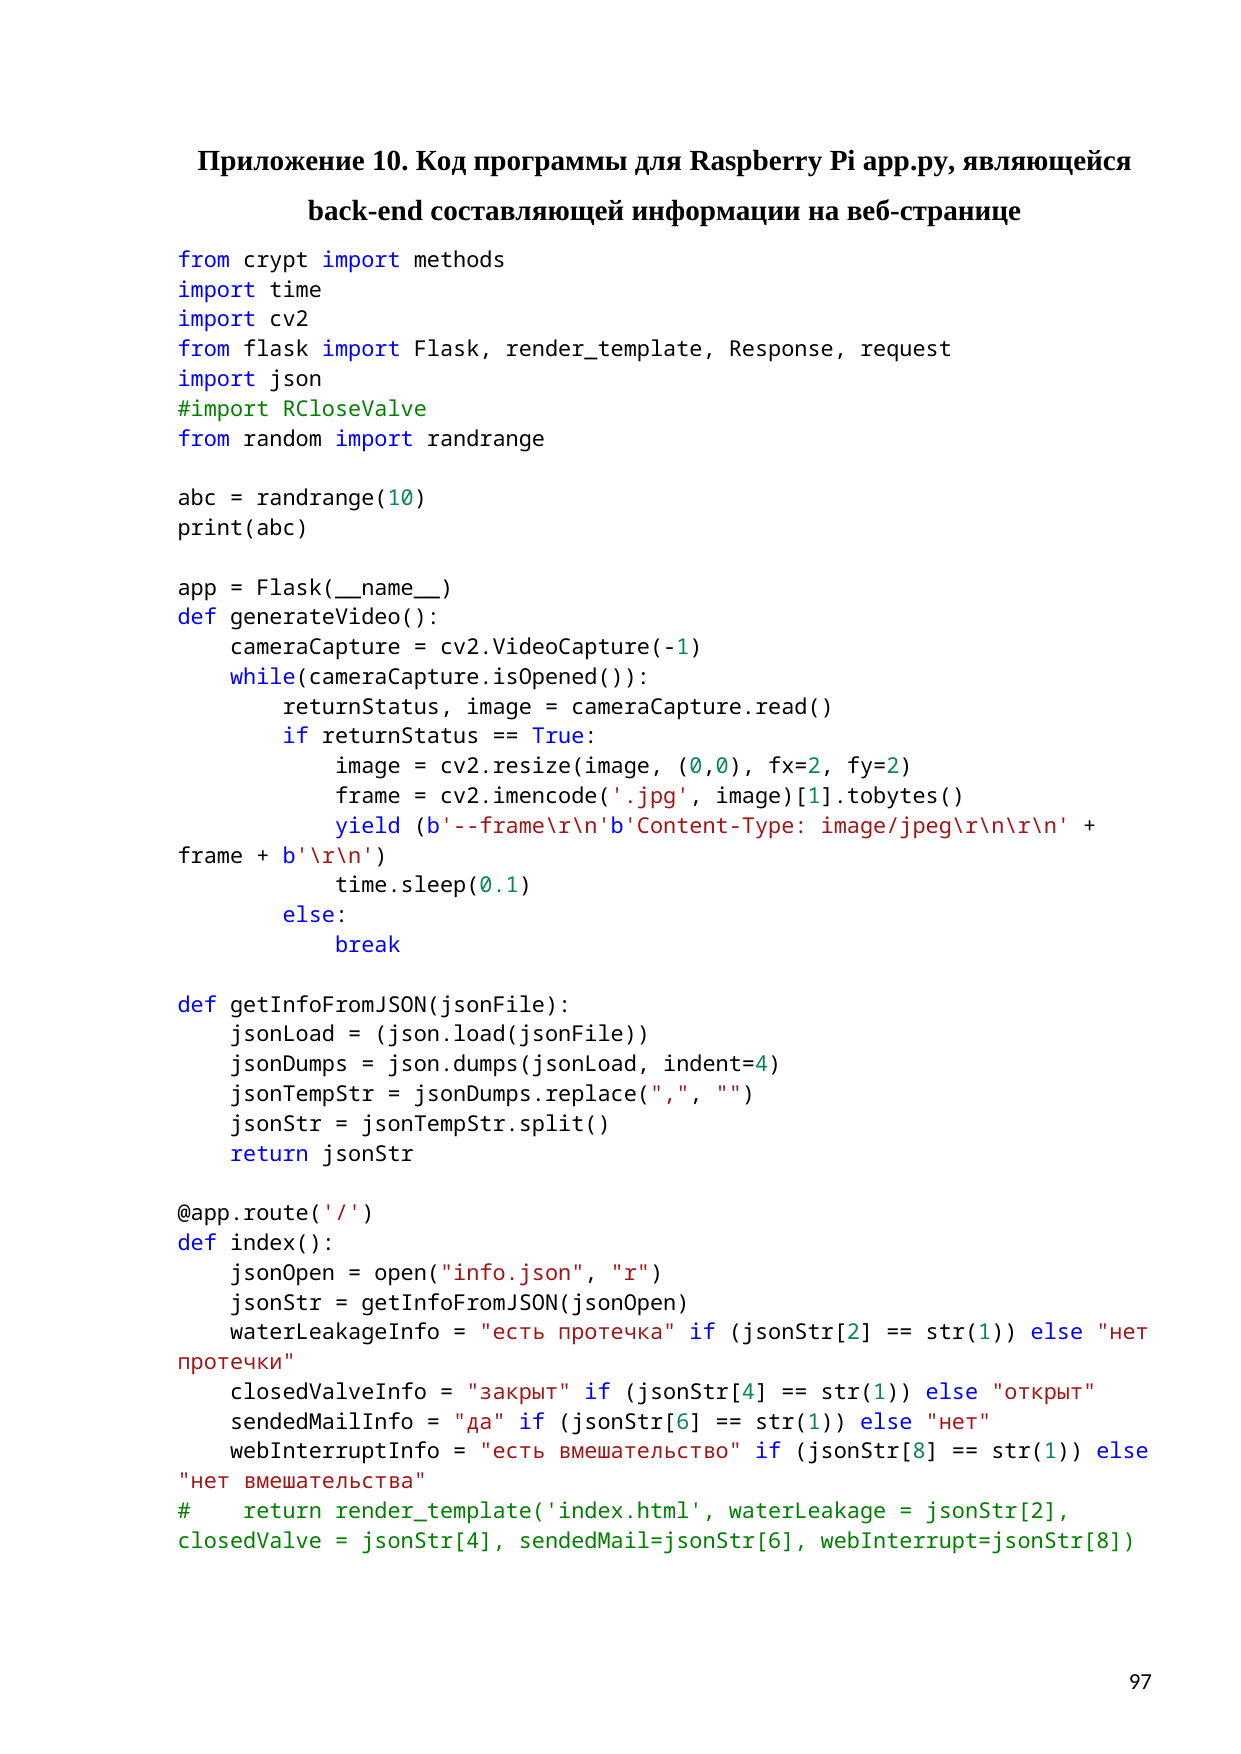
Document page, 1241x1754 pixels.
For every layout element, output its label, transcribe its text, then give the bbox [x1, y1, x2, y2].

text from random import randrange [177, 422, 1152, 452]
text return jsonStr [177, 1137, 1152, 1167]
text jsonOpen = open("info.json", "r") [177, 1257, 1152, 1286]
text frame = cv2.imencode('.jpg', image)[1].tobytes() [177, 780, 1152, 810]
text time.sleep(0.1) [177, 869, 1152, 899]
text jsonStr = getInfoFromJSON(jsonOpen) [177, 1286, 1152, 1316]
text break [177, 929, 1152, 959]
text yield (b'--frame\r\n'b'Content-Type: image/jpeg\r\n\r\n' + frame + b'\r\n') [177, 810, 1152, 869]
text def generateVideo(): [177, 601, 1152, 631]
text from crypt import methods [177, 244, 1152, 273]
text #import RCloseValve [177, 393, 1152, 422]
text if returnStatus == True: [177, 720, 1152, 750]
text print(abc) [177, 512, 1152, 542]
text jsonTempStr = jsonDumps.replace(",", "") [177, 1078, 1152, 1108]
text @app.route('/') [177, 1197, 1152, 1227]
text webInterruptInfo = "есть вмешательство" if (jsonStr[8] == str(1)) else "нет вмешательства" [177, 1435, 1152, 1495]
text import time [177, 273, 1152, 303]
text waterLeakageInfo = "есть протечка" if (jsonStr[2] == str(1)) else "нет протечки" [177, 1316, 1152, 1376]
text image = cv2.resize(image, (0,0), fx=2, fy=2) [177, 750, 1152, 780]
text jsonDumps = json.dumps(jsonLoad, indent=4) [177, 1048, 1152, 1078]
text def getInfoFromJSON(jsonFile): [177, 988, 1152, 1018]
text Приложение 10. Код программы для Raspberry Pi app.py, являющейся back-end составляющей информации на веб-странице [177, 143, 1152, 227]
text sendedMailInfo = "да" if (jsonStr[6] == str(1)) else "нет" [177, 1406, 1152, 1435]
text closedValveInfo = "закрыт" if (jsonStr[4] == str(1)) else "открыт" [177, 1376, 1152, 1406]
text app = Flask(__name__) [177, 571, 1152, 601]
text cameraCapture = cv2.VideoCapture(-1) [177, 631, 1152, 661]
text jsonLoad = (json.load(jsonFile)) [177, 1018, 1152, 1048]
text def index(): [177, 1227, 1152, 1257]
text import cv2 [177, 303, 1152, 333]
text jsonStr = jsonTempStr.split() [177, 1108, 1152, 1137]
text else: [177, 899, 1152, 929]
text import json [177, 363, 1152, 393]
text from flask import Flask, render_template, Response, request [177, 333, 1152, 363]
text abc = randrange(10) [177, 482, 1152, 512]
text while(cameraCapture.isOpened()): [177, 661, 1152, 691]
text returnStatus, image = cameraCapture.read() [177, 691, 1152, 720]
text # return render_template('index.html', waterLeakage = jsonStr[2], closedValve = jsonStr[4], sendedMail=jsonStr[6], webInterrupt=jsonStr[8]) [177, 1495, 1152, 1554]
